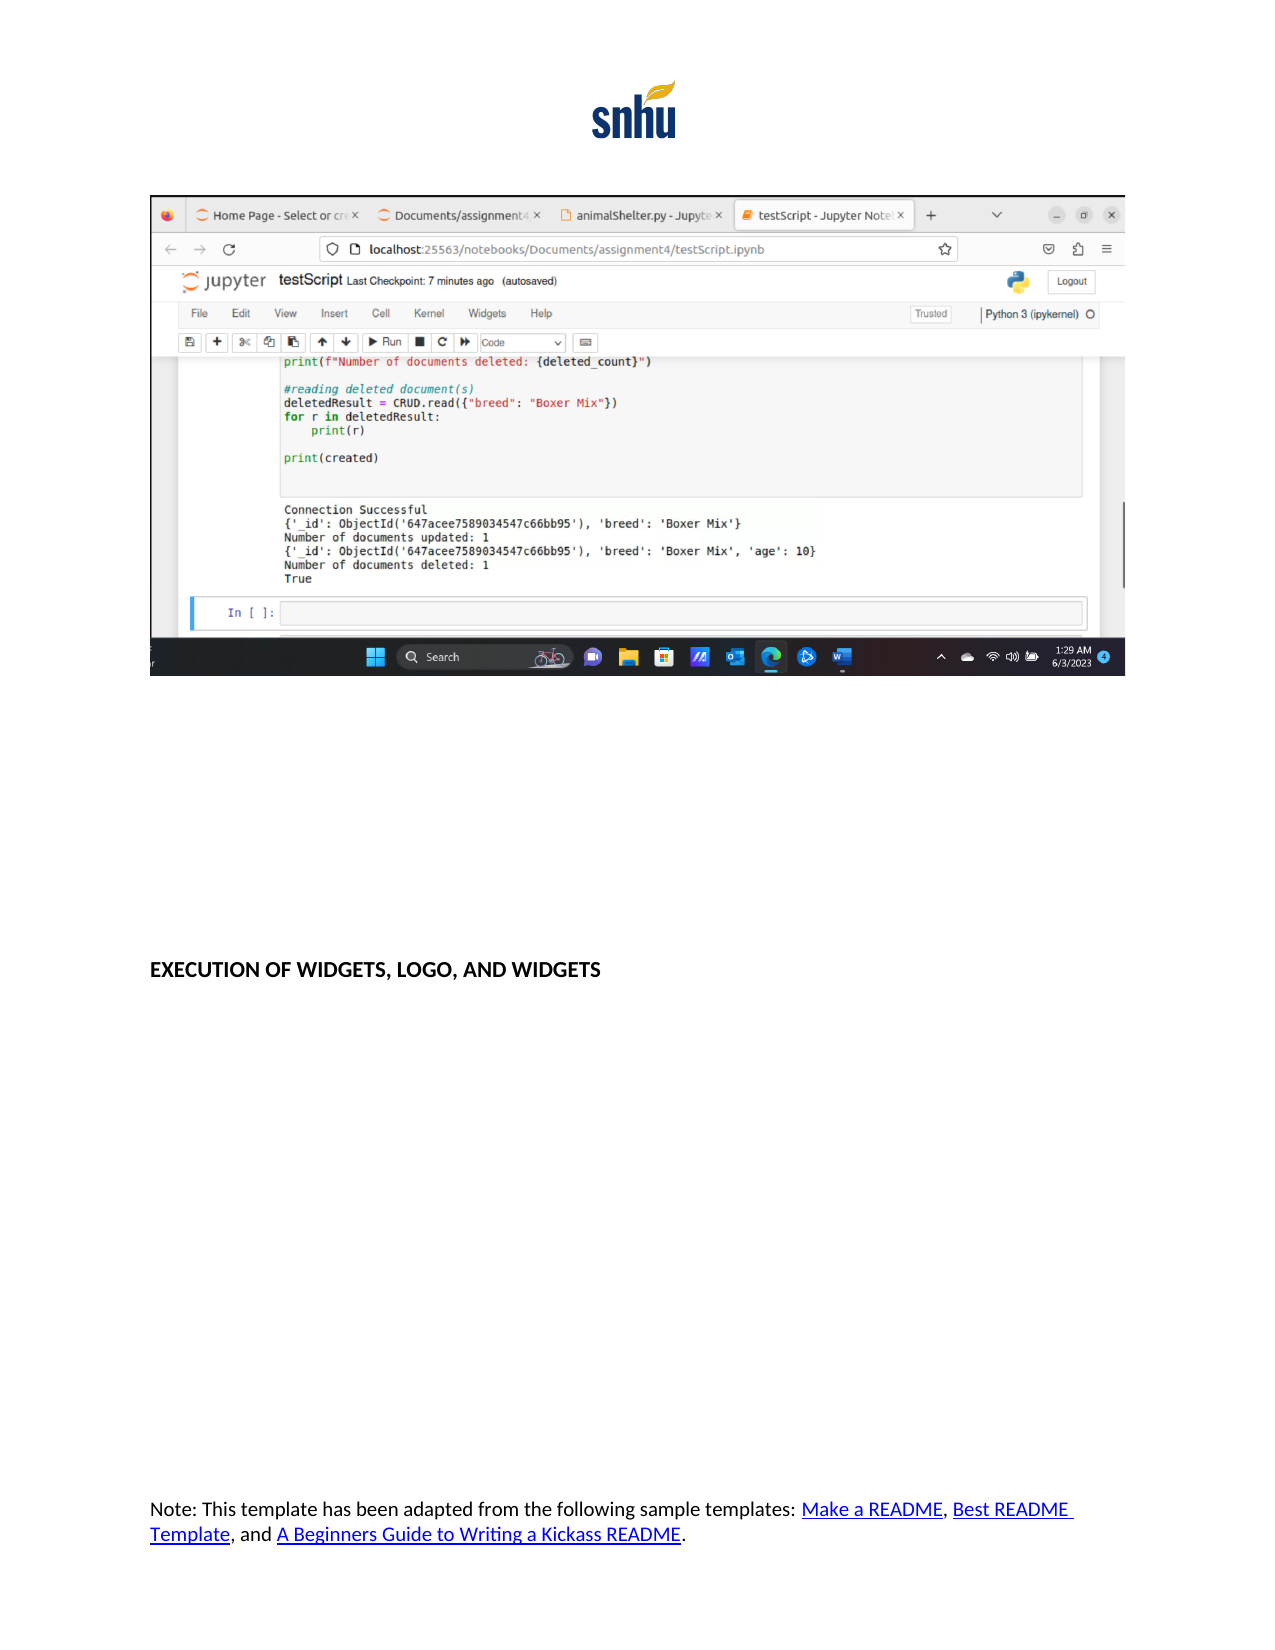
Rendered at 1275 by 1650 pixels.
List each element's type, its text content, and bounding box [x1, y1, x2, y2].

text EXECUTION OF WIDGETS, LOGO, AND WIDGETS [150, 955, 1125, 983]
picture [573, 75, 702, 147]
picture [150, 195, 1125, 676]
